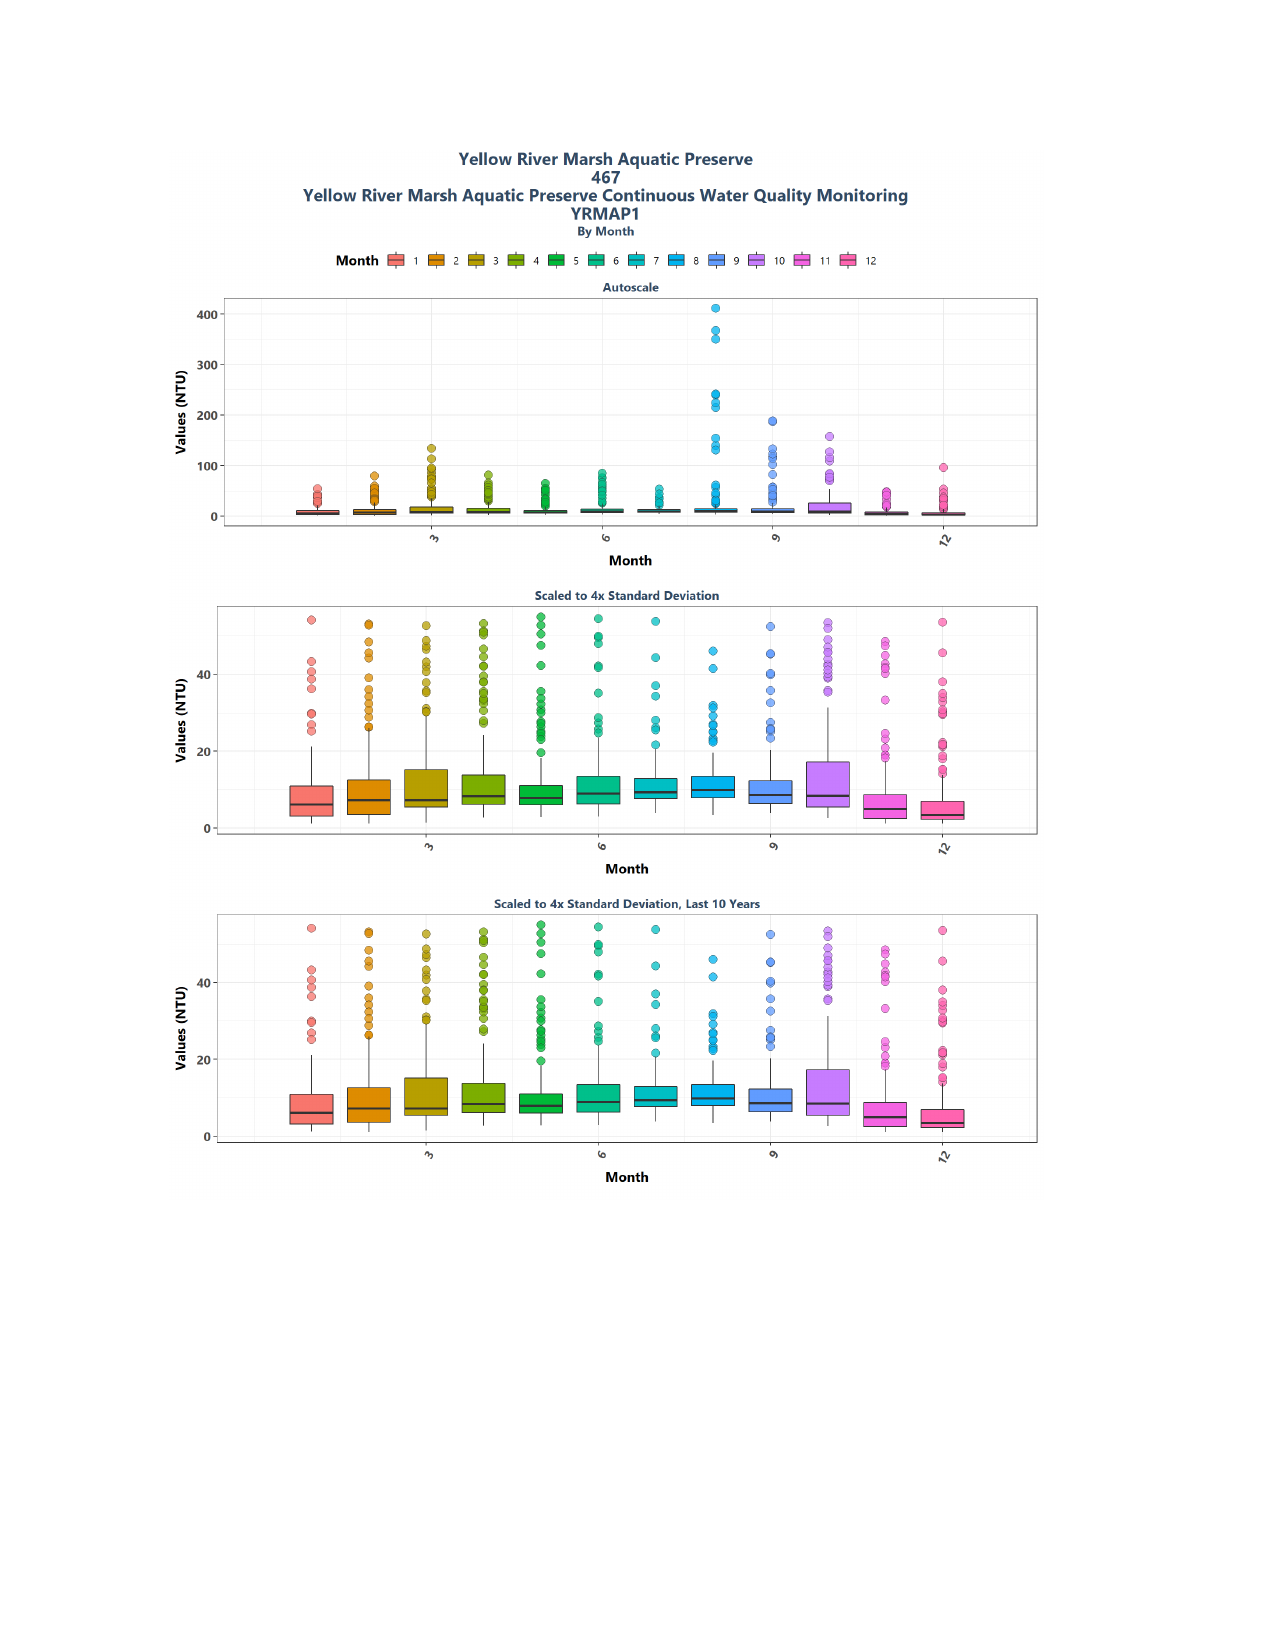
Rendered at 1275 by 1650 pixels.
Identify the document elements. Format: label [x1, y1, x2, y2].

picture [168, 150, 1044, 1200]
